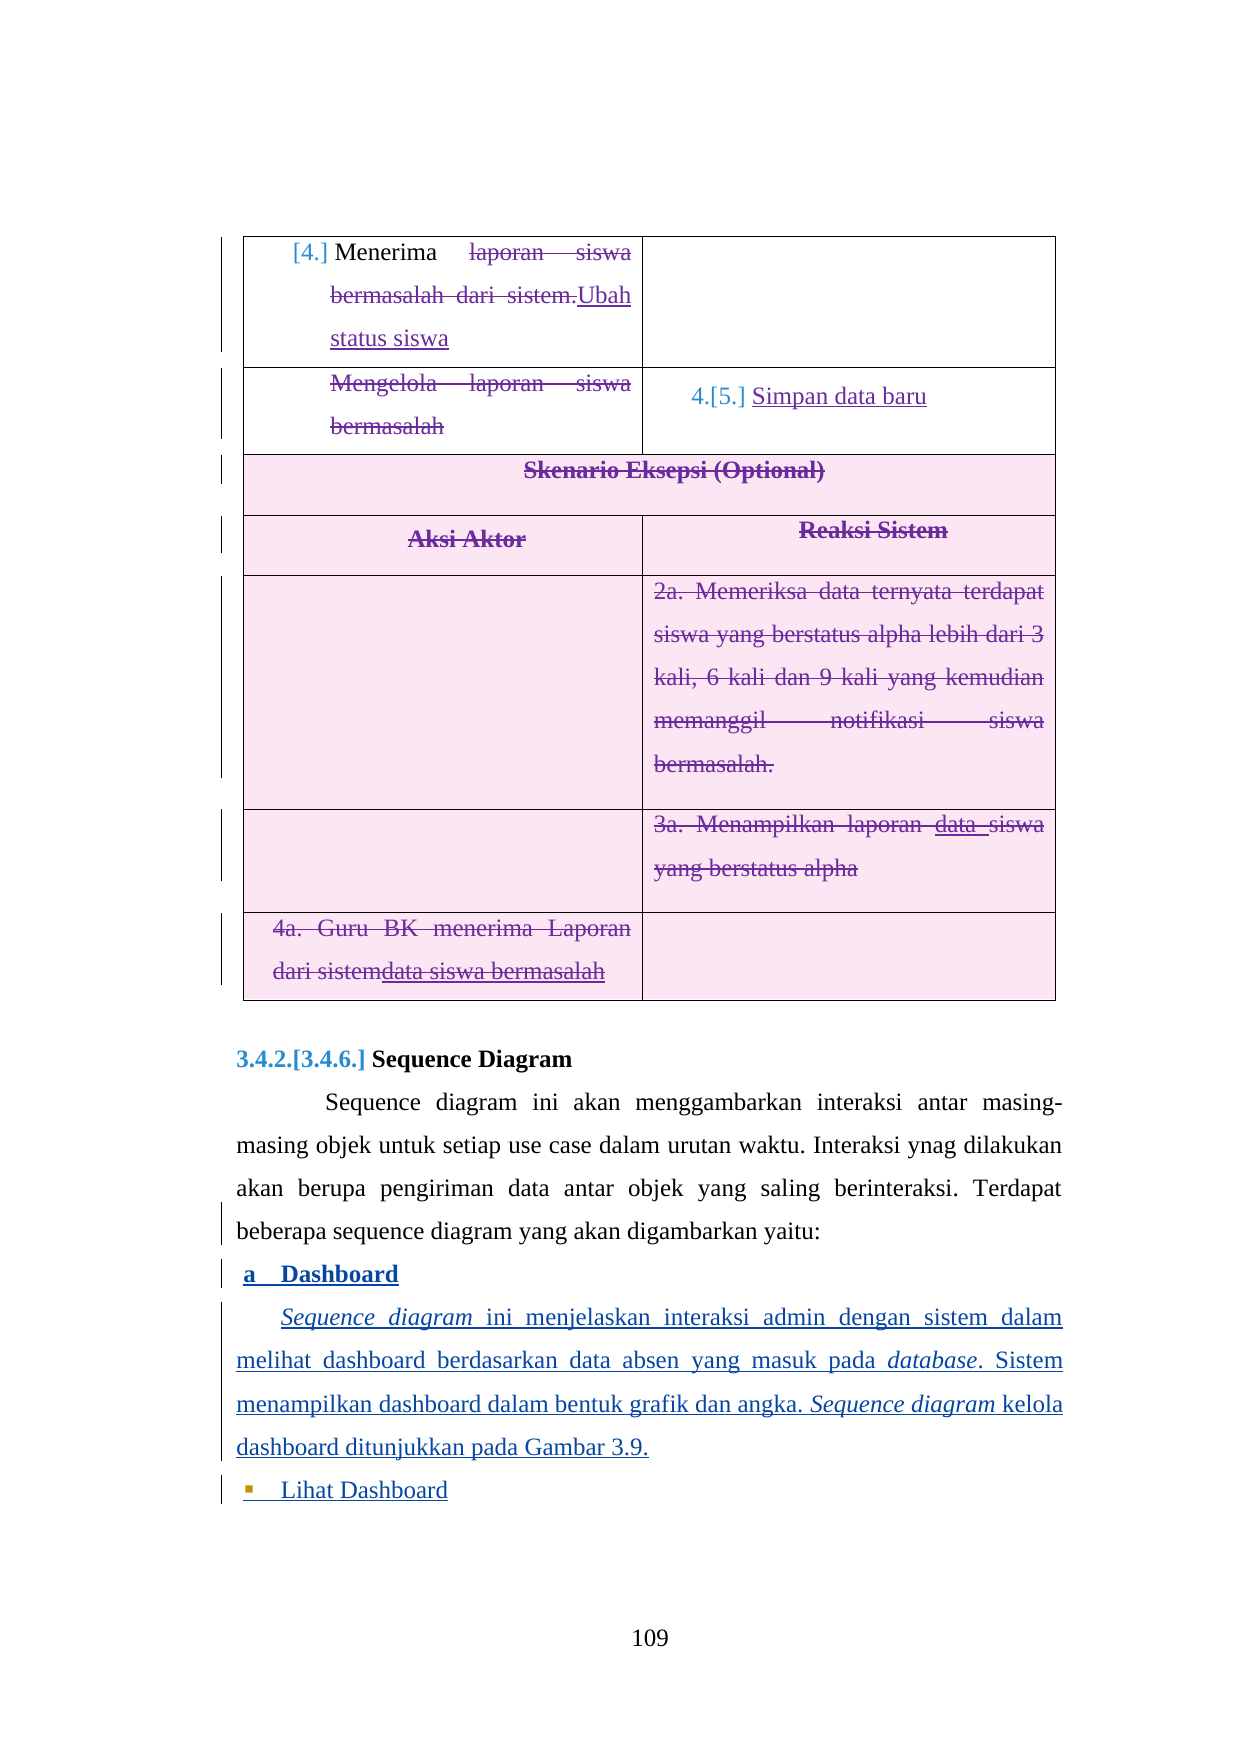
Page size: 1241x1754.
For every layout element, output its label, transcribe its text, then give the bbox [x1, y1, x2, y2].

table_cell [643, 368, 1055, 454]
text Sequence diagram ini akan menggambarkan interaksi antar masing-masing objek untuk setiap use case dalam urutan waktu. Interaksi ynag dilakukan akan berupa pengiriman data antar objek yang saling berinteraksi. Terdapat beberapa sequence diagram yang akan digambarkan yaitu: [236, 1087, 1063, 1245]
subtitle Sequence Diagram [236, 1044, 1063, 1072]
table_cell [643, 237, 1055, 367]
table_cell [244, 368, 642, 454]
table_cell [244, 237, 642, 367]
